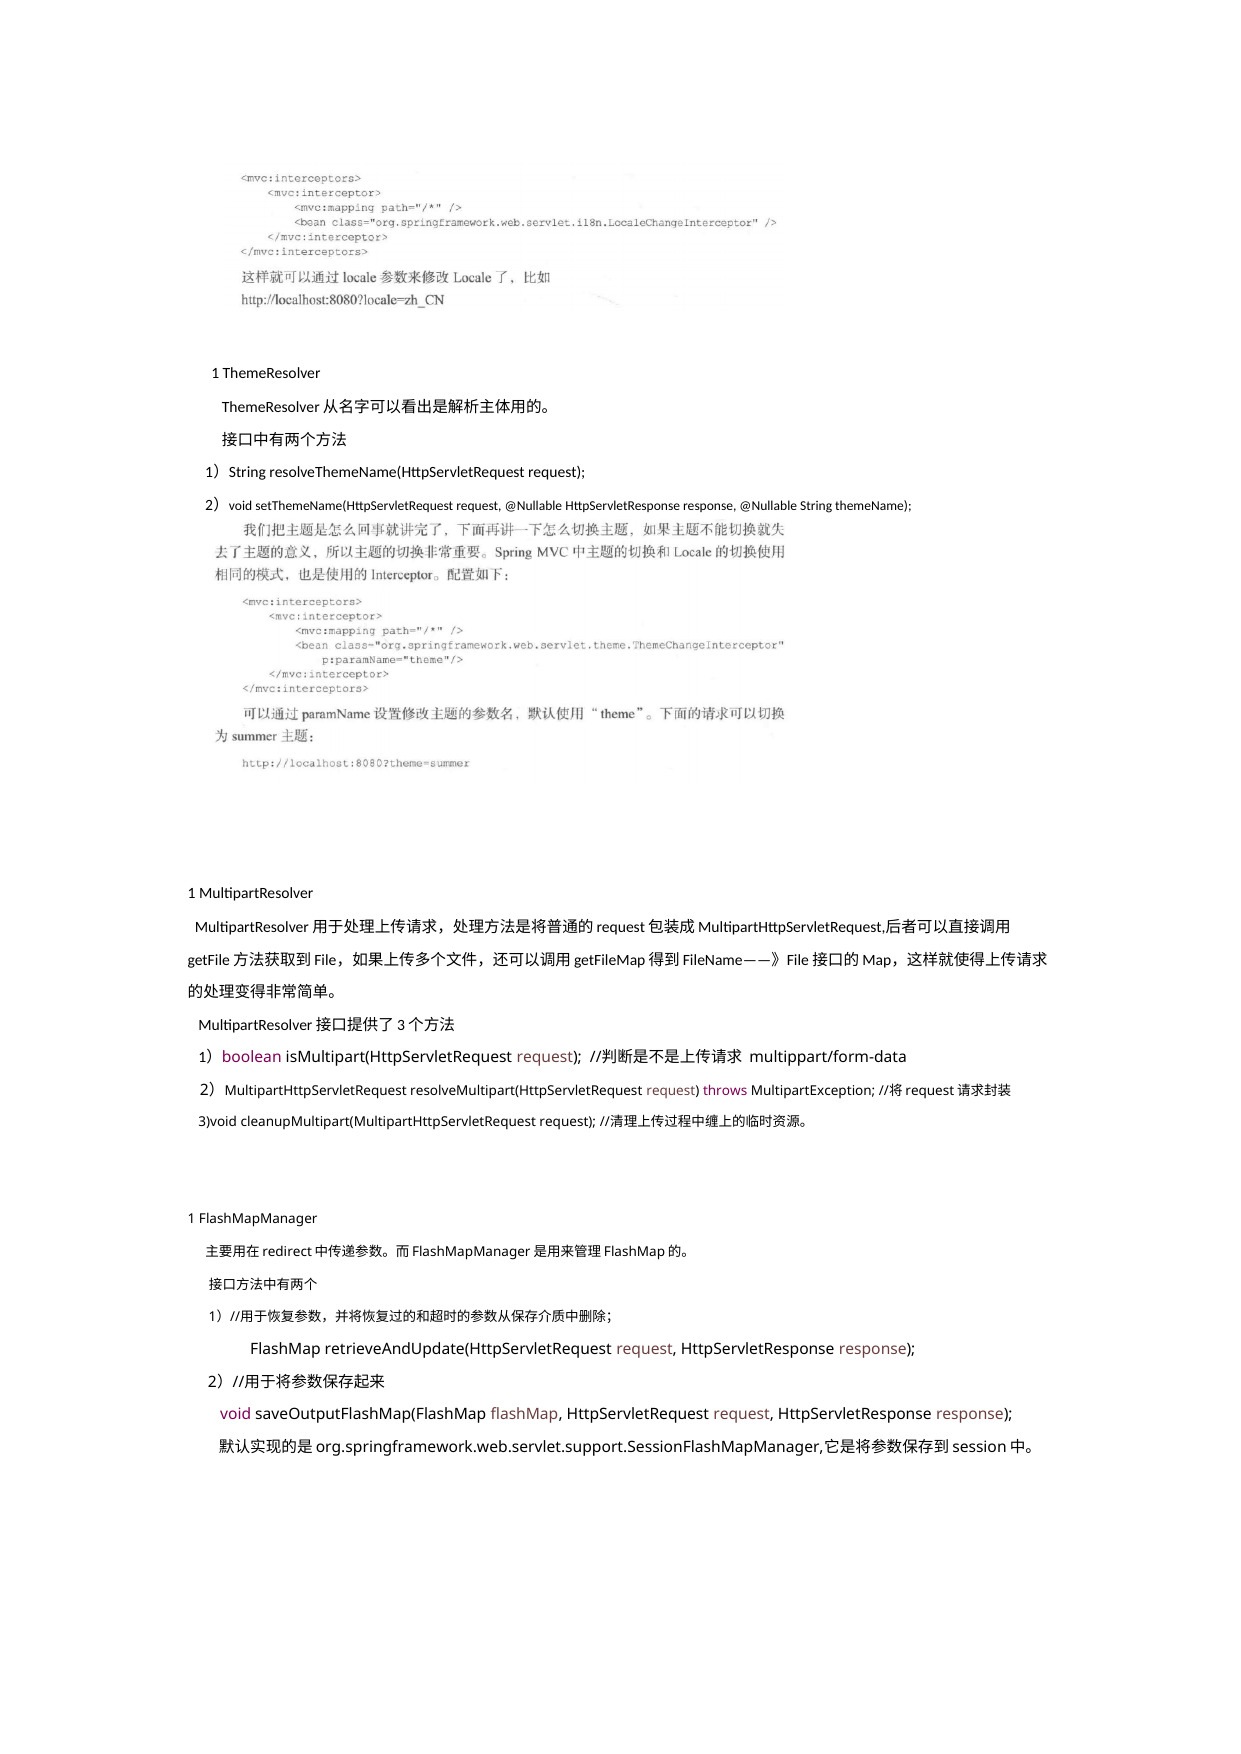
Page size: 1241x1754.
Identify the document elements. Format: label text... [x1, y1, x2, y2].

text 接口方法中有两个 [187, 1267, 1053, 1299]
picture [187, 519, 823, 783]
text 1）String resolveThemeName(HttpServletRequest request); [187, 454, 1053, 487]
text FlashMap retrieveAndUpdate(HttpServletRequest request, HttpServletResponse response); [187, 1332, 1053, 1364]
text 1）//用于恢复参数，并将恢复过的和超时的参数从保存介质中删除； [187, 1299, 1053, 1332]
text MultipartResolver接口提供了3个方法 [187, 1007, 1053, 1039]
text 主要用在redirect中传递参数。而FlashMapManager是用来管理FlashMap的。 [187, 1234, 1053, 1267]
text 3)void cleanupMultipart(MultipartHttpServletRequest request); //清理上传过程中缠上的临时资源。 [187, 1104, 1053, 1137]
text 2）//用于将参数保存起来 [187, 1364, 1053, 1397]
text 2）void setThemeName(HttpServletRequest request, @Nullable HttpServletResponse response, @Nullable String themeName); [187, 487, 1053, 519]
text ThemeResolver从名字可以看出是解析主体用的。 [187, 389, 1053, 422]
text 接口中有两个方法 [187, 422, 1053, 454]
text 1）boolean isMultipart(HttpServletRequest request); //判断是不是上传请求 multippart/form-data [187, 1039, 1053, 1072]
text 默认实现的是org.springframework.web.servlet.support.SessionFlashMapManager,它是将参数保存到session中。 [187, 1429, 1053, 1462]
picture [225, 162, 786, 312]
text 1 ThemeResolver [187, 357, 1053, 389]
text 1 FlashMapManager [187, 1202, 1053, 1234]
text 2）MultipartHttpServletRequest resolveMultipart(HttpServletRequest request) throws MultipartException; //将request请求封装 [187, 1072, 1053, 1104]
text MultipartResolver用于处理上传请求，处理方法是将普通的request包装成MultipartHttpServletRequest,后者可以直接调用getFile方法获取到File，如果上传多个文件，还可以调用getFileMap得到FileName——》File接口的Map，这样就使得上传请求的处理变得非常简单。 [187, 909, 1053, 1007]
text 1 MultipartResolver [187, 877, 1053, 909]
text void saveOutputFlashMap(FlashMap flashMap, HttpServletRequest request, HttpServletResponse response); [187, 1397, 1053, 1429]
